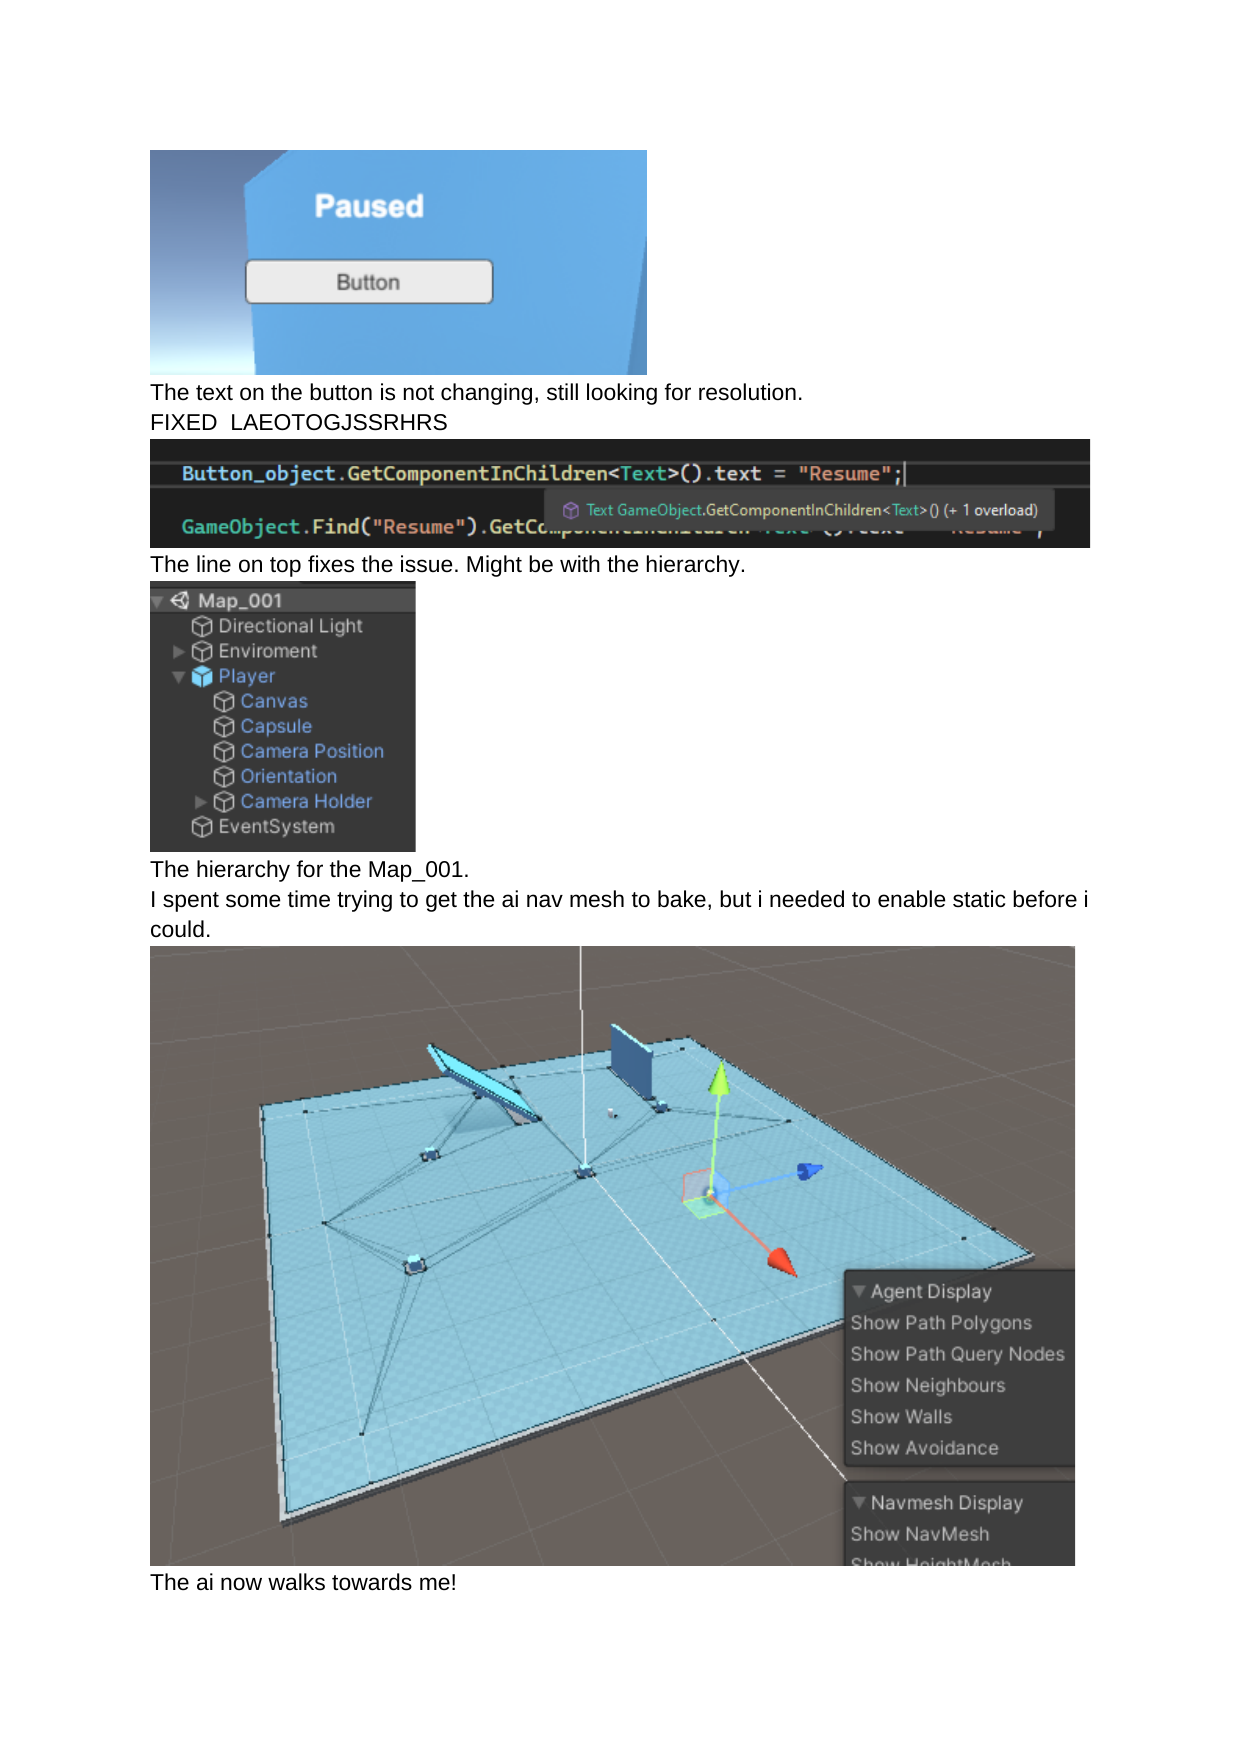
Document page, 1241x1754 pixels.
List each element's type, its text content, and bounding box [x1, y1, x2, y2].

text The hierarchy for the Map_001. [150, 856, 1090, 882]
picture [150, 439, 1091, 548]
text The text on the button is not changing, still looking for resolution. [150, 379, 1090, 405]
text The ai now walks towards me! [150, 1569, 1090, 1595]
picture [150, 150, 647, 375]
text FIXED LAEOTOGJSSRHRS [150, 409, 1090, 435]
picture [150, 581, 416, 852]
picture [150, 946, 1075, 1566]
text The line on top fixes the issue. Might be with the hierarchy. [150, 551, 1090, 578]
